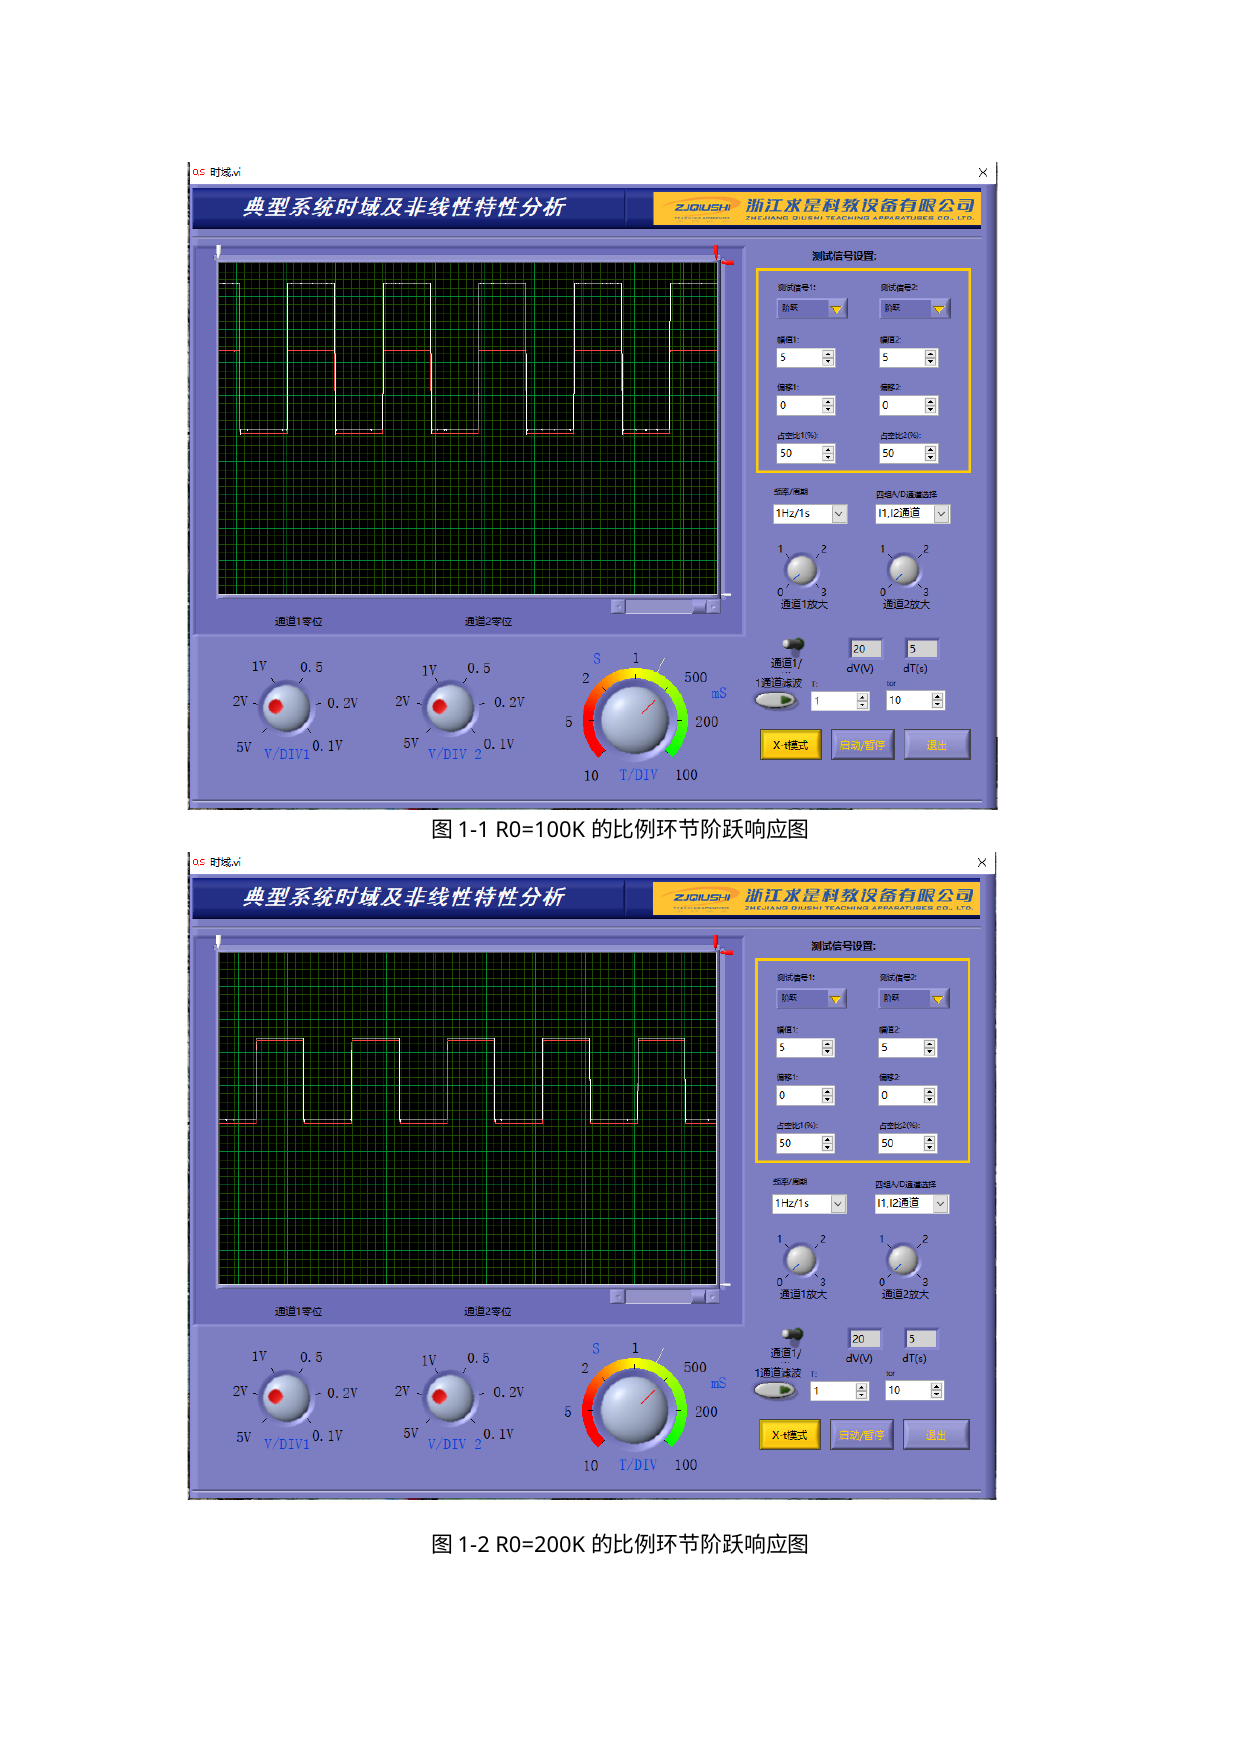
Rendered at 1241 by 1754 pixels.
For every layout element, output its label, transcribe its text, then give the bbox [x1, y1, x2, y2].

picture [187, 852, 997, 1500]
picture [187, 162, 998, 810]
